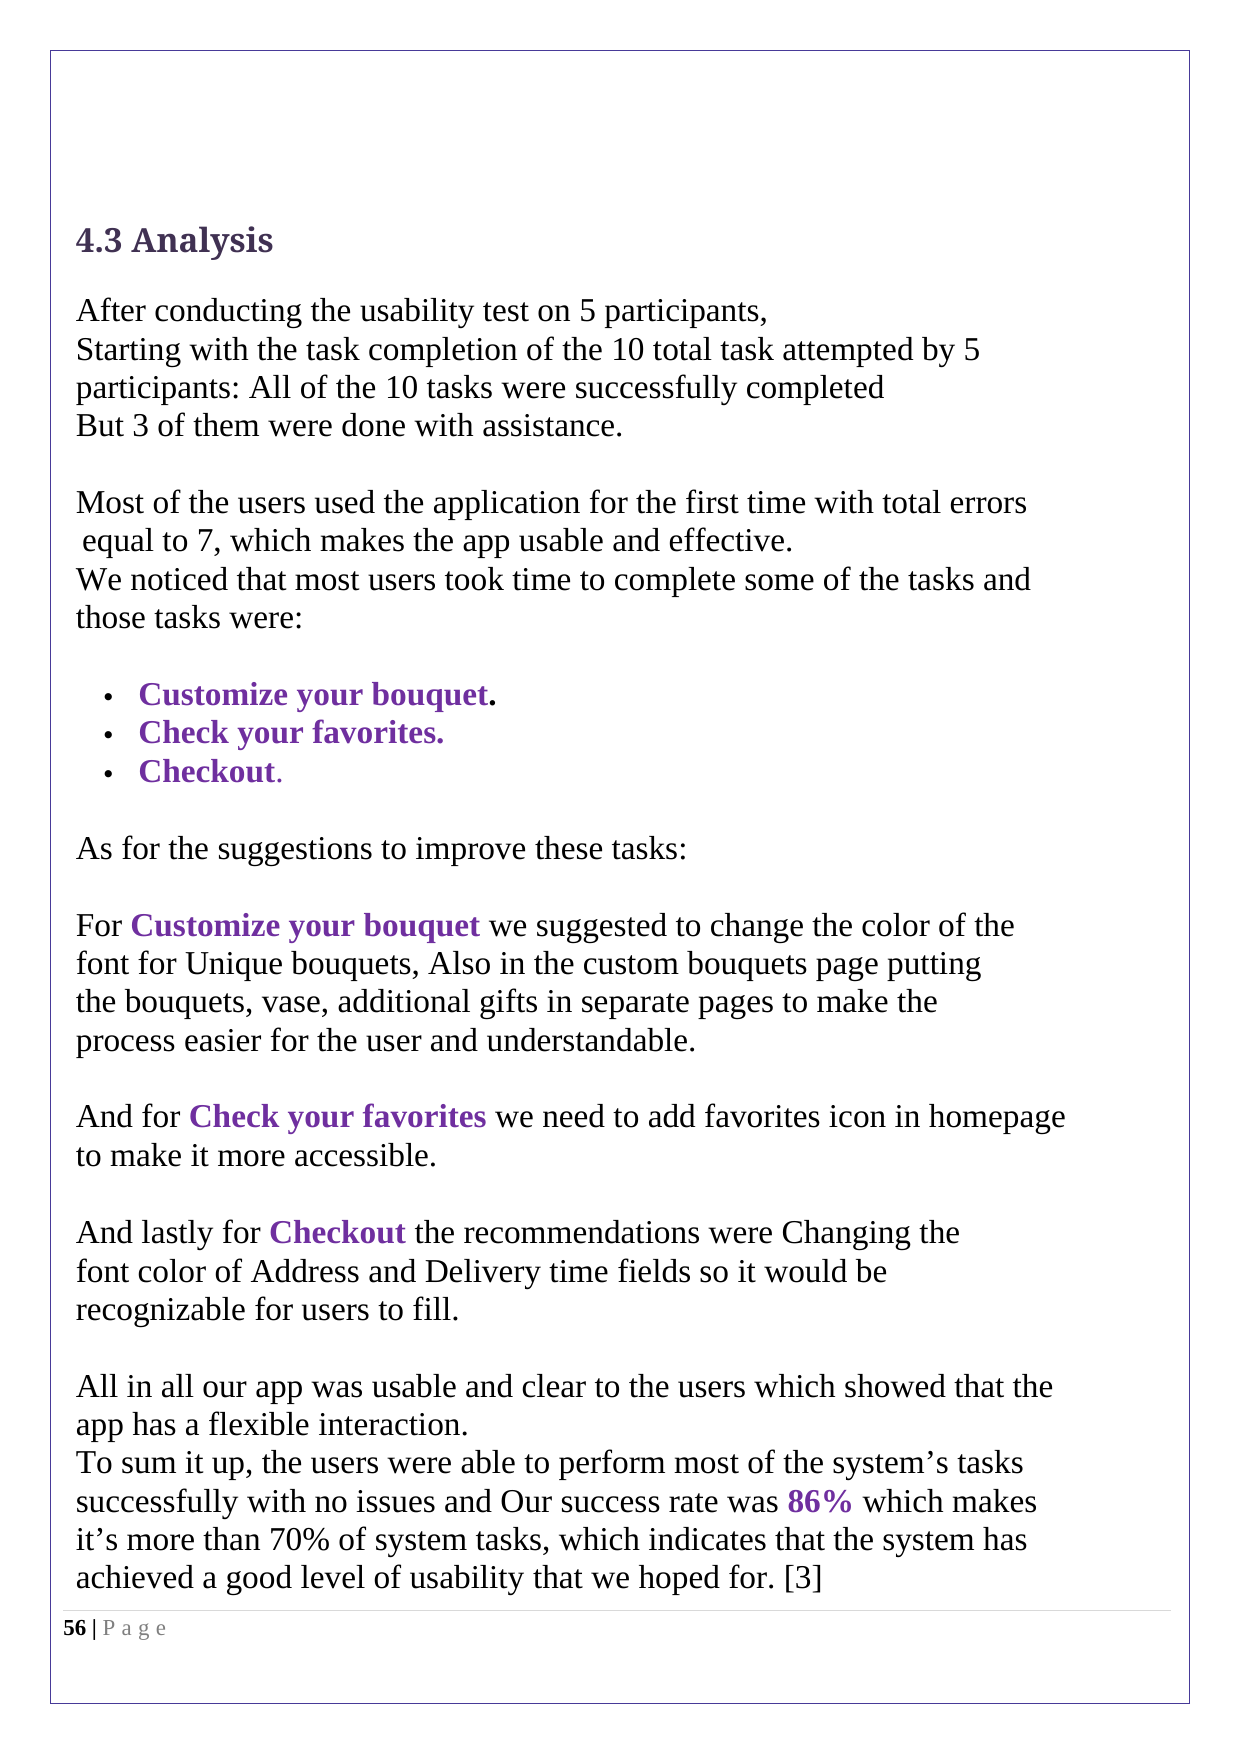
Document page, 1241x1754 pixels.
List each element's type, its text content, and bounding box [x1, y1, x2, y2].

text As for the suggestions to improve these tasks: [76, 828, 1171, 866]
text And lastly for Checkout the recommendations were Changing the font color of Address and Delivery time fields so it would be recognizable for users to fill. [76, 1213, 1020, 1328]
text For Customize your bouquet we suggested to change the color of the font for Unique bouquets, Also in the custom bouquets page putting the bouquets, vase, additional gifts in separate pages to make the process easier for the user and understandable. [76, 905, 1020, 1058]
text Most of the users used the application for the first time with total errors equal to 7, which makes the app usable and effective. [76, 482, 1051, 559]
subtitle Checkout. [101, 751, 1171, 790]
list Check your favorites. [101, 712, 1171, 751]
text Starting with the task completion of the 10 total task attempted by 5 participants: All of the 10 tasks were successfully completed [76, 329, 1034, 405]
text All in all our app was usable and clear to the users which showed that the app has a flexible interaction. [76, 1366, 1058, 1443]
text We noticed that most users took time to complete some of the tasks and those tasks were: [76, 559, 1058, 636]
text After conducting the usability test on 5 participants, [76, 290, 1171, 329]
subtitle Customize your bouquet. [101, 674, 1171, 712]
subtitle 4.3 Analysis [76, 216, 1055, 262]
text But 3 of them were done with assistance. [76, 405, 1171, 444]
text And for Check your favorites we need to add favorites icon in homepage to make it more accessible. [76, 1097, 1074, 1173]
text To sum it up, the users were able to perform most of the system’s tasks successfully with no issues and Our success rate was 86% which makes it’s more than 70% of system tasks, which indicates that the system has achieved a good level of usability that we hoped for. [76, 1443, 1066, 1596]
